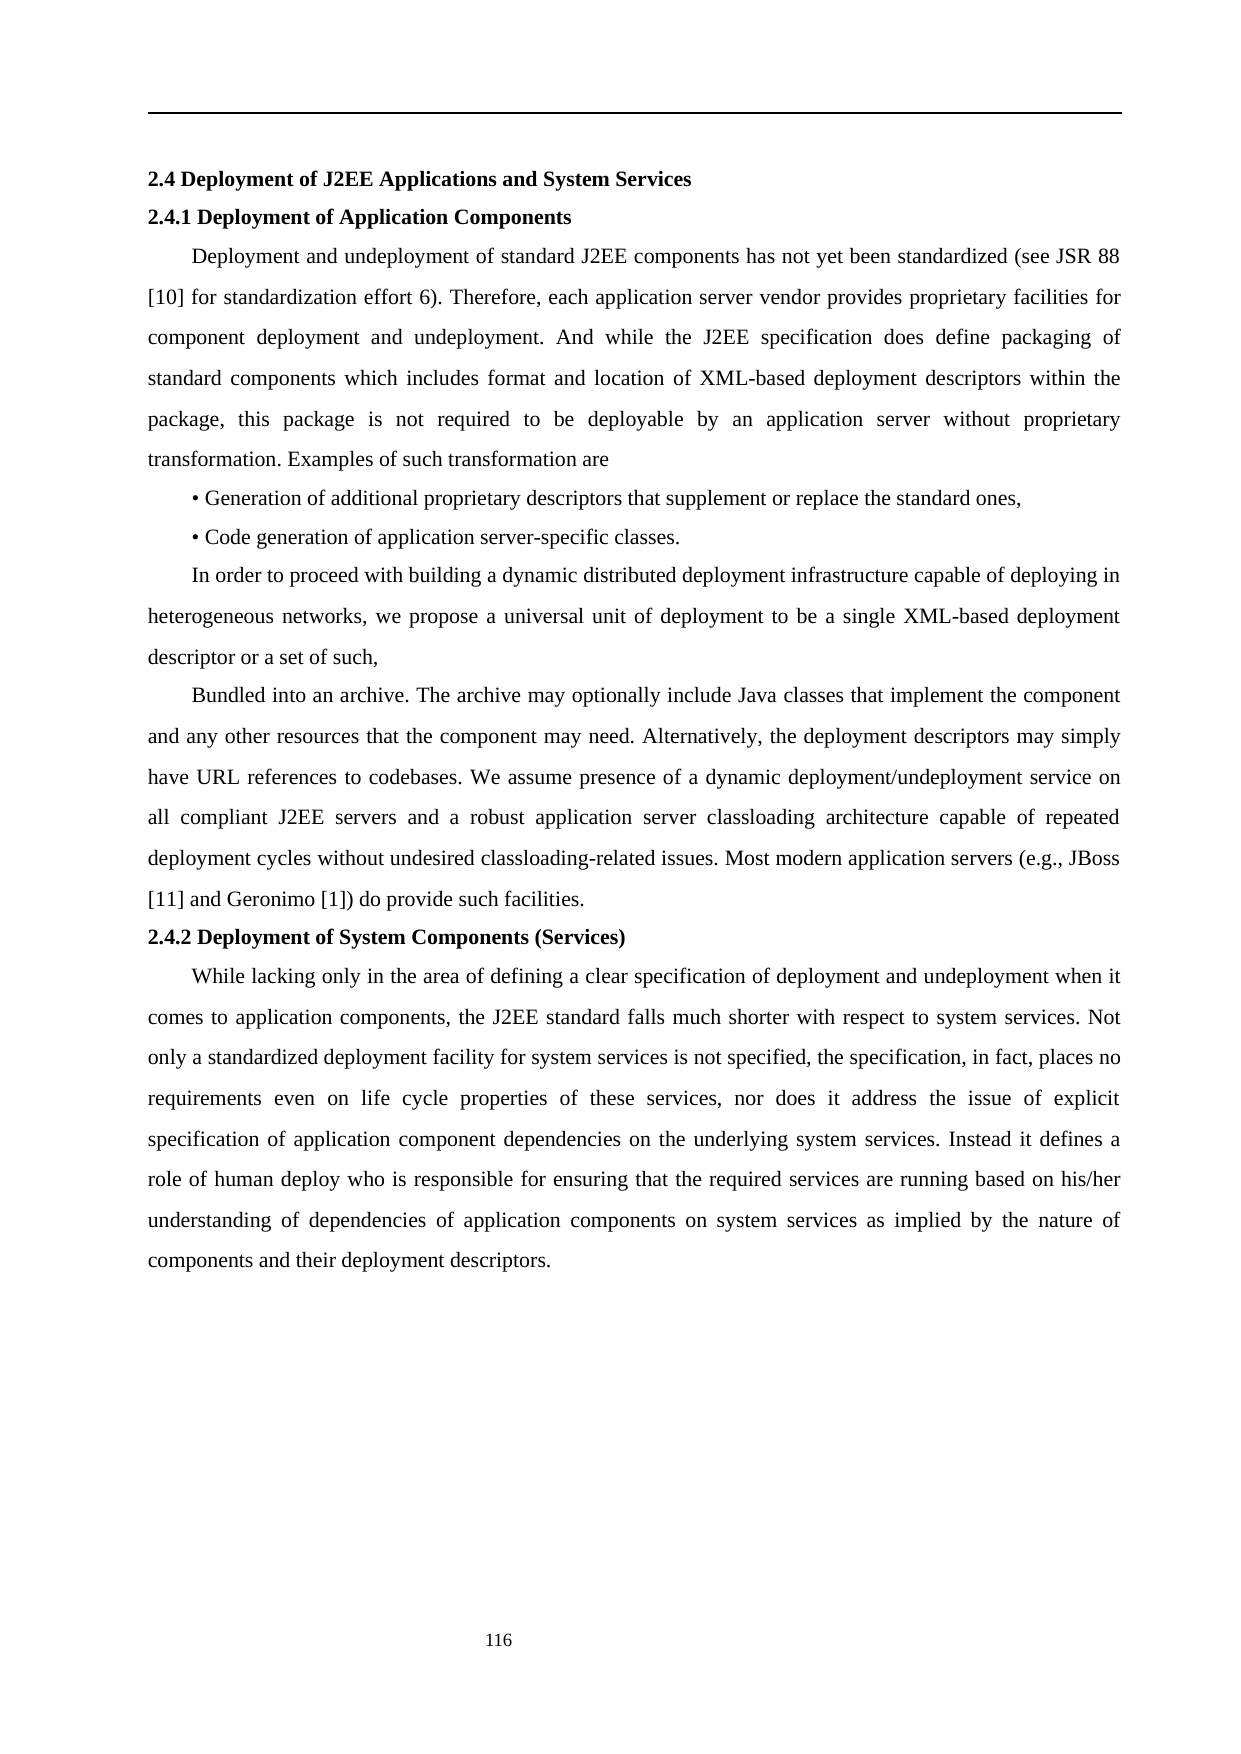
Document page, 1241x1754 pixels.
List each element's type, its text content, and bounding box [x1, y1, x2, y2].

text 2.4.2 Deployment of System Components (Services) [148, 921, 1122, 953]
text Bundled into an archive. The archive may optionally include Java classes that implement the component and any other resources that the component may need. Alternatively, the deployment descriptors may simply have URL references to codebases. We assume presence of a dynamic deployment/undeployment service on all compliant J2EE servers and a robust application server classloading architecture capable of repeated deployment cycles without undesired classloading-related issues. Most modern application servers (e.g., JBoss [11] and Geronimo [1]) do provide such facilities. [148, 679, 1122, 914]
text Deployment and undeployment of standard J2EE components has not yet been standardized (see JSR 88 [10] for standardization effort 6). Therefore, each application server vendor provides proprietary facilities for component deployment and undeployment. And while the J2EE specification does define packaging of standard components which includes format and location of XML-based deployment descriptors within the package, this package is not required to be deployable by an application server without proprietary transformation. Examples of such transformation are [148, 239, 1122, 475]
text 2.4 Deployment of J2EE Applications and System Services [148, 162, 1122, 194]
text 2.4.1 Deployment of Application Components [148, 201, 1122, 233]
text In order to proceed with building a dynamic distributed deployment infrastructure capable of deploying in heterogeneous networks, we propose a universal unit of deployment to be a single XML-based deployment descriptor or a set of such, [148, 559, 1122, 673]
text While lacking only in the area of defining a clear specification of deployment and undeployment when it comes to application components, the J2EE standard falls much shorter with respect to system services. Not only a standardized deployment facility for system services is not specified, the specification, in fact, places no requirements even on life cycle properties of these services, nor does it address the issue of explicit specification of application component dependencies on the underlying system services. Instead it defines a role of human deploy who is responsible for ensuring that the required services are running based on his/her understanding of dependencies of application components on system services as implied by the nature of components and their deployment descriptors. [148, 959, 1122, 1276]
text • Code generation of application server-specific classes. [148, 520, 1122, 553]
text • Generation of additional proprietary descriptors that supplement or replace the standard ones, [148, 481, 1122, 514]
